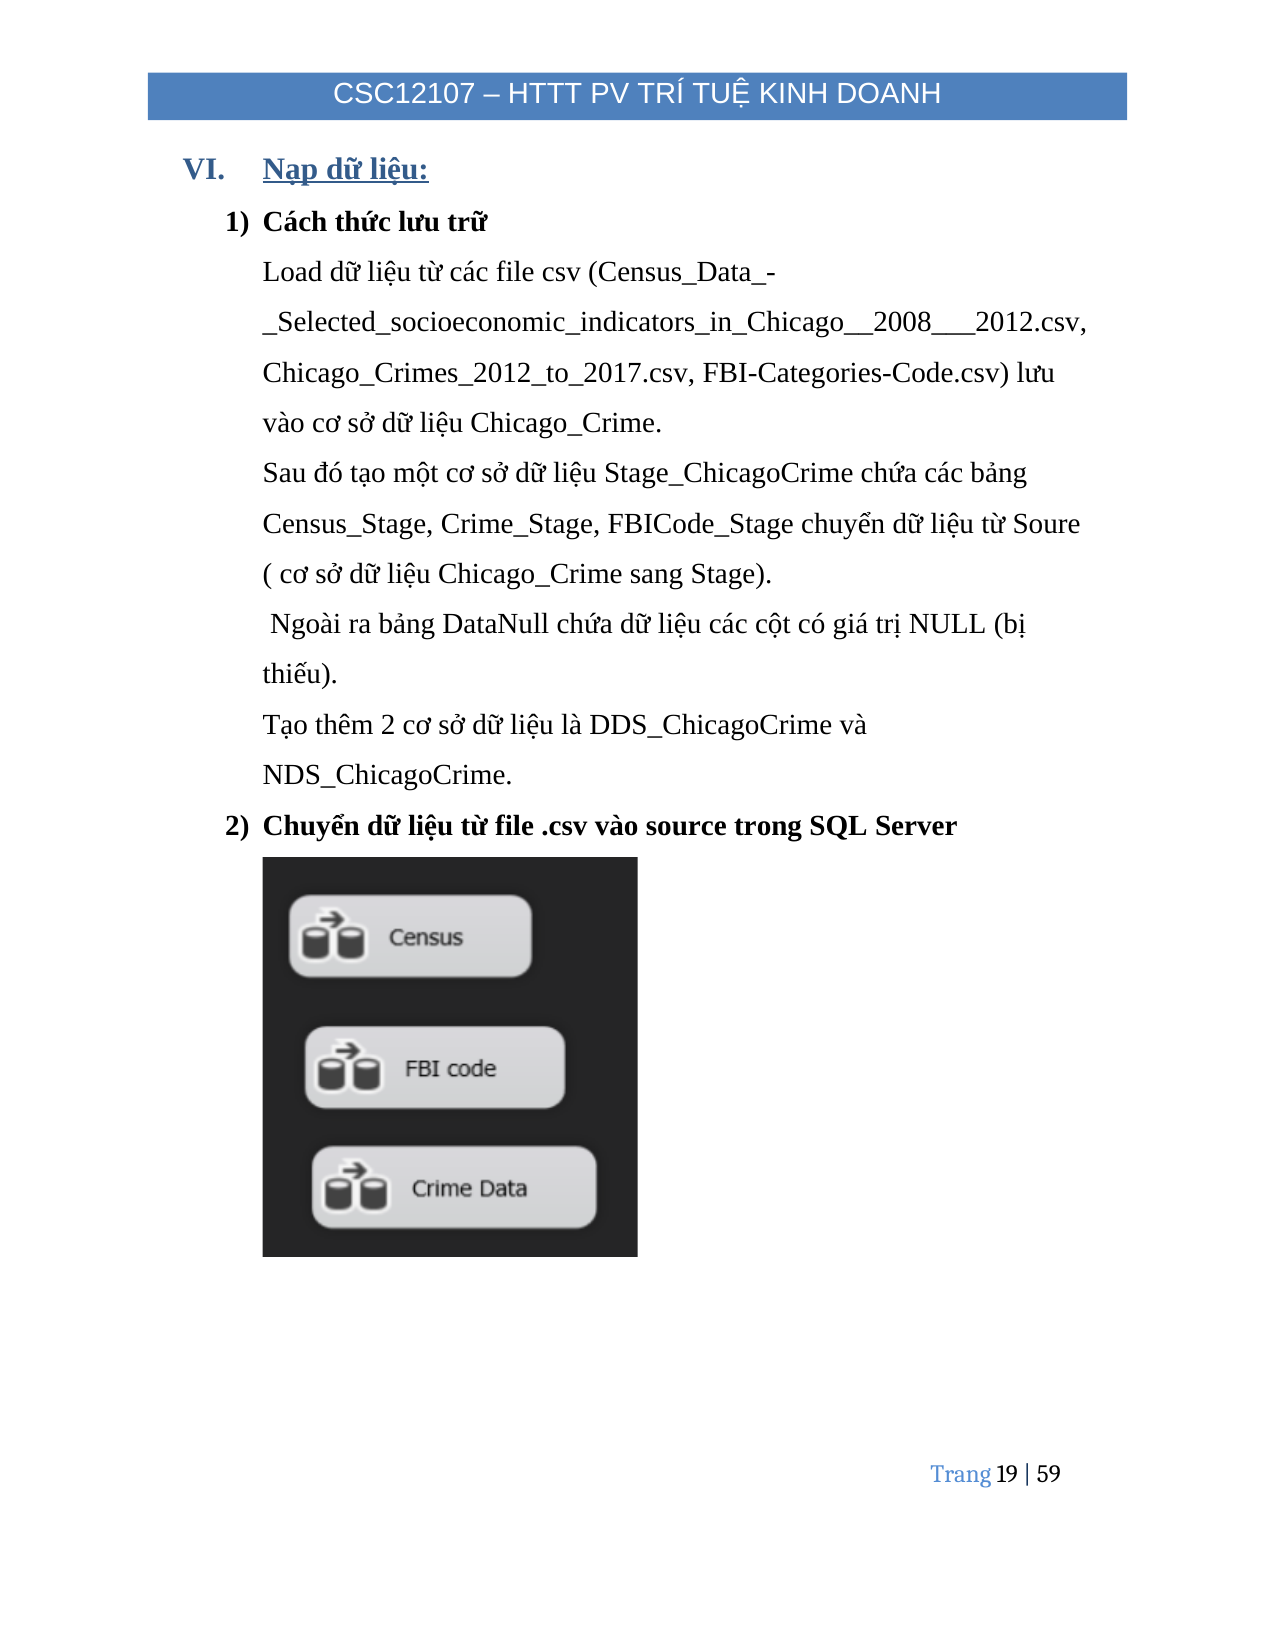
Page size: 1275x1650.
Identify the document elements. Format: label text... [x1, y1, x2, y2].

text Ngoài ra bảng DataNull chứa dữ liệu các cột có giá trị NULL (bị thiếu). [262, 606, 1087, 690]
subtitle Nạp dữ liệu: [225, 150, 1087, 186]
picture [262, 857, 638, 1257]
text Sau đó tạo một cơ sở dữ liệu Stage_ChicagoCrime chứa các bảng Census_Stage, Crime_Stage, FBICode_Stage chuyển dữ liệu từ Soure ( cơ sở dữ liệu Chicago_Crime sang Stage). [262, 455, 1087, 589]
subtitle Cách thức lưu trữ [225, 204, 1087, 237]
text Tạo thêm 2 cơ sở dữ liệu là DDS_ChicagoCrime và NDS_ChicagoCrime. [262, 707, 1087, 791]
text Load dữ liệu từ các file csv (Census_Data_-_Selected_socioeconomic_indicators_in_Chicago__2008___2012.csv, Chicago_Crimes_2012_to_2017.csv, FBI-Categories-Code.csv) lưu vào cơ sở dữ liệu Chicago_Crime. [262, 254, 1087, 439]
